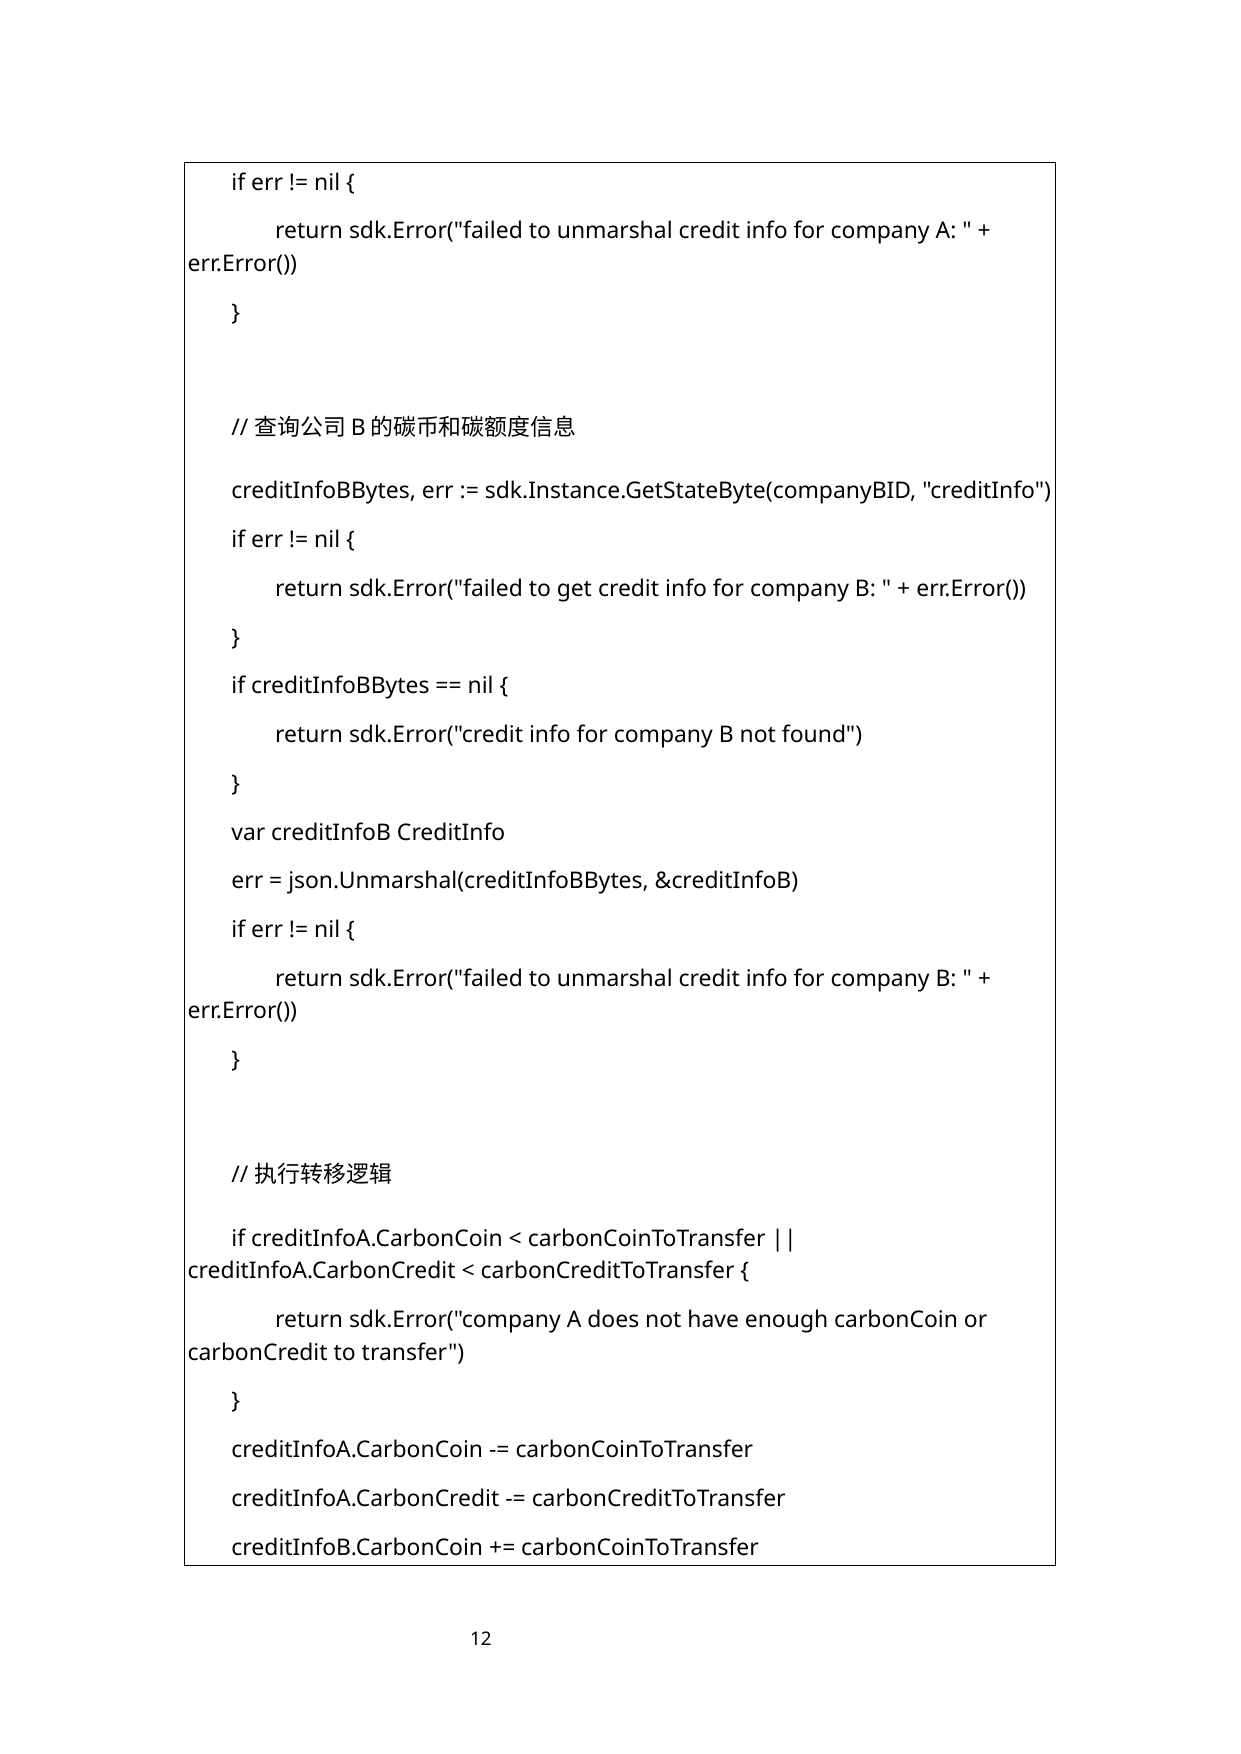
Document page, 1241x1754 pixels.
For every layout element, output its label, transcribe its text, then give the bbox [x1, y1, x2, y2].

text return sdk.Error("failed to unmarshal credit info for company B: " + err.Error()) [185, 958, 1055, 1026]
text } [185, 1381, 1055, 1416]
text } [185, 763, 1055, 799]
text // 执行转移逻辑 [185, 1137, 1055, 1205]
text if creditInfoA.CarbonCoin < carbonCoinToTransfer || creditInfoA.CarbonCredit < carbonCreditToTransfer { [185, 1218, 1055, 1286]
text err = json.Unmarshal(creditInfoBBytes, &creditInfoB) [185, 861, 1055, 896]
text return sdk.Error("company A does not have enough carbonCoin or carbonCredit to transfer") [185, 1299, 1055, 1368]
text } [185, 292, 1055, 328]
text return sdk.Error("failed to unmarshal credit info for company A: " + err.Error()) [185, 211, 1055, 279]
text if err != nil { [185, 909, 1055, 945]
text creditInfoBBytes, err := sdk.Instance.GetStateByte(companyBID, "creditInfo") [185, 471, 1055, 506]
text if err != nil { [185, 163, 1055, 198]
text if err != nil { [185, 519, 1055, 555]
text return sdk.Error("failed to get credit info for company B: " + err.Error()) [185, 568, 1055, 604]
text return sdk.Error("credit info for company B not found") [185, 714, 1055, 750]
text if creditInfoBBytes == nil { [185, 666, 1055, 701]
text } [185, 617, 1055, 653]
text } [185, 1039, 1055, 1075]
text // 查询公司B的碳币和碳额度信息 [185, 389, 1055, 458]
text creditInfoA.CarbonCoin -= carbonCoinToTransfer [185, 1429, 1055, 1465]
text creditInfoA.CarbonCredit -= carbonCreditToTransfer [185, 1478, 1055, 1514]
text var creditInfoB CreditInfo [185, 812, 1055, 848]
text creditInfoB.CarbonCoin += carbonCoinToTransfer [185, 1527, 1055, 1565]
